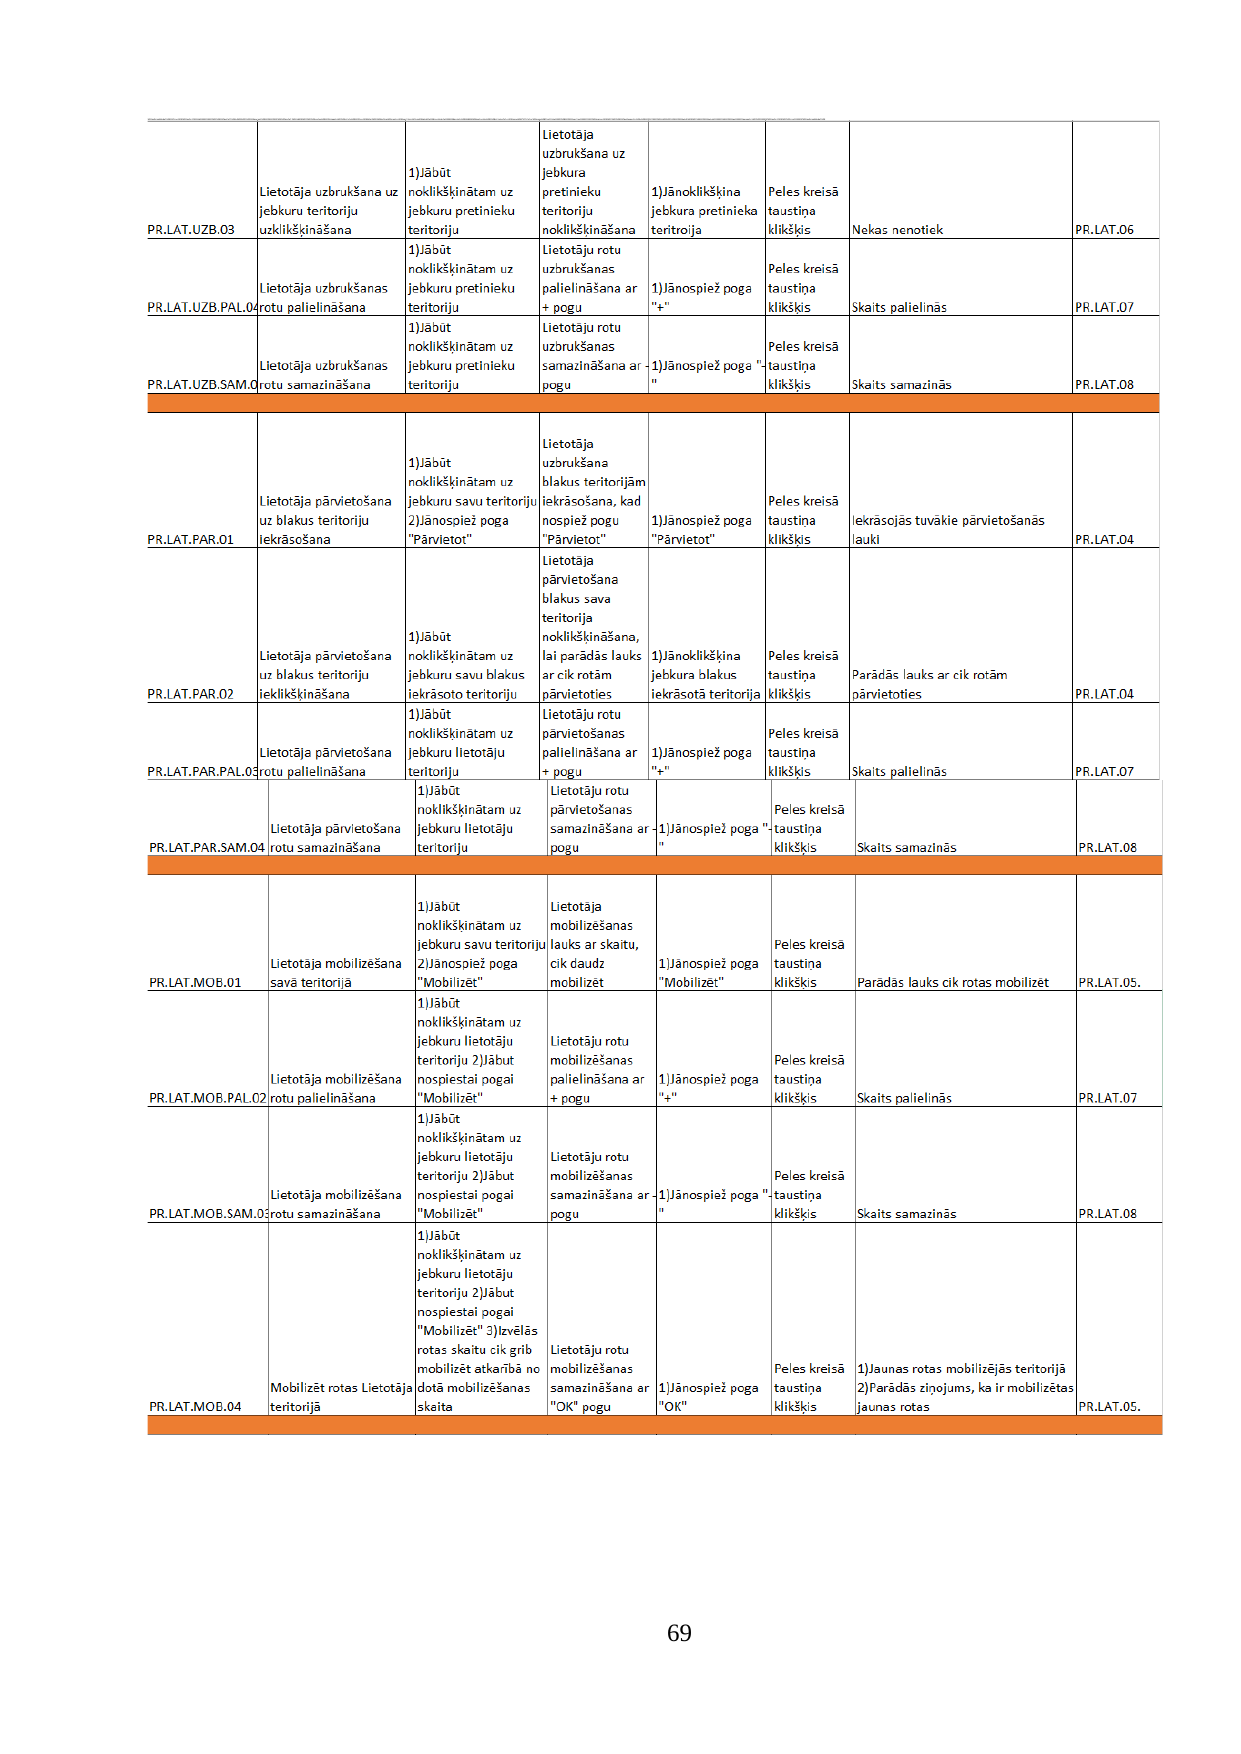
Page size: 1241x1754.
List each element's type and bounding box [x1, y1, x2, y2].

picture [147, 120, 1163, 1435]
